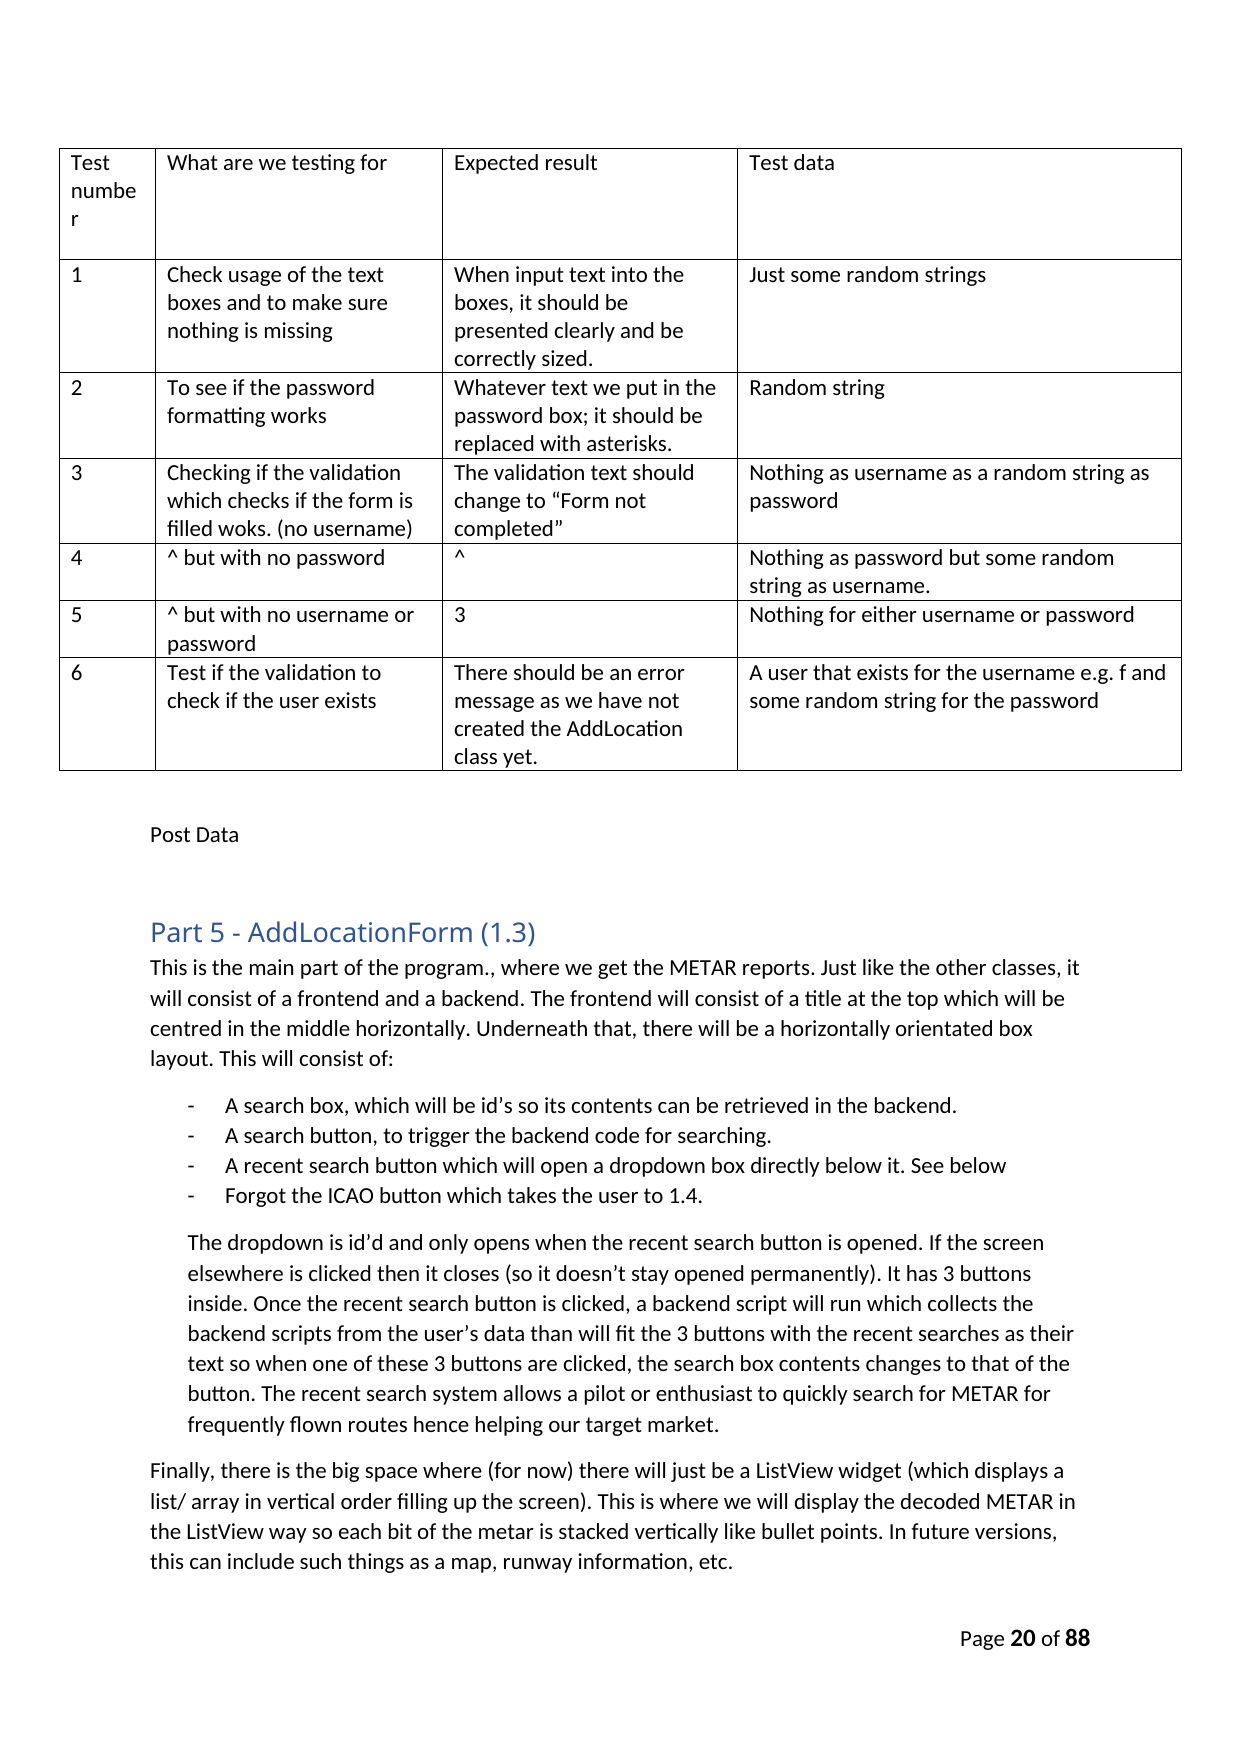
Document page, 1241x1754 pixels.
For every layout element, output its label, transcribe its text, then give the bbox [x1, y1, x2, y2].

text This is the main part of the program., where we get the METAR reports. Just like the other classes, it will consist of a frontend and a backend. The frontend will consist of a title at the top which will be centred in the middle horizontally. Underneath that, there will be a horizontally orientated box layout. This will consist of: [150, 953, 1090, 1072]
list A recent search button which will open a dropdown box directly below it. See below [187, 1151, 1090, 1179]
table_cell There should be an error message as we have not created the AddLocation class yet. [443, 658, 737, 770]
list Forgot the ICAO button which takes the user to 1.4. [187, 1182, 1090, 1209]
list A search button, to trigger the backend code for searching. [187, 1121, 1090, 1149]
table_cell Nothing as username as a random string as password [738, 459, 1181, 542]
table_header Test data [738, 149, 1181, 259]
table_cell ^ [443, 544, 737, 599]
list A search box, which will be id’s so its contents can be retrieved in the backend. [187, 1091, 1090, 1119]
table_cell When input text into the boxes, it should be presented clearly and be correctly sized. [443, 260, 737, 372]
table_cell 4 [60, 544, 155, 599]
table_header What are we testing for [156, 149, 442, 259]
text The dropdown is id’d and only opens when the recent search button is opened. If the screen elsewhere is clicked then it closes (so it doesn’t stay opened permanently). It has 3 buttons inside. Once the recent search button is clicked, a backend script will run which collects the backend scripts from the user’s data than will fit the 3 buttons with the recent searches as their text so when one of these 3 buttons are clicked, the search box contents changes to that of the button. The recent search system allows a pilot or enthusiast to quickly search for METAR for frequently flown routes hence helping our target market. [187, 1228, 1090, 1438]
table_cell 2 [60, 373, 155, 457]
table_cell The validation text should change to “Form not completed” [443, 459, 737, 542]
table_cell To see if the password formatting works [156, 373, 442, 457]
table_cell Just some random strings [738, 260, 1181, 372]
table_cell Nothing for either username or password [738, 601, 1181, 657]
table_cell Test if the validation to check if the user exists [156, 658, 442, 770]
table_cell Checking if the validation which checks if the form is filled woks. (no username) [156, 459, 442, 542]
table_cell ^ but with no password [156, 544, 442, 599]
table_cell ^ but with no username or password [156, 601, 442, 657]
table_cell Check usage of the text boxes and to make sure nothing is missing [156, 260, 442, 372]
table_cell Nothing as password but some random string as username. [738, 544, 1181, 599]
table_cell 5 [60, 601, 155, 657]
table_cell A user that exists for the username e.g. f and some random string for the password [738, 658, 1181, 770]
subtitle Part 5 - AddLocationForm (1.3) [150, 914, 1090, 951]
table_cell 3 [443, 601, 737, 657]
text Post Data [150, 820, 1090, 848]
table_header Expected result [443, 149, 737, 259]
table_cell 1 [60, 260, 155, 372]
table_header Test number [60, 149, 155, 259]
table_cell 6 [60, 658, 155, 770]
text Finally, there is the big space where (for now) there will just be a ListView widget (which displays a list/ array in vertical order filling up the screen). This is where we will display the decoded METAR in the ListView way so each bit of the metar is stacked vertically like bullet points. In future versions, this can include such things as a map, runway information, etc. [150, 1457, 1090, 1575]
table_cell Random string [738, 373, 1181, 457]
table_cell Whatever text we put in the password box; it should be replaced with asterisks. [443, 373, 737, 457]
table_cell 3 [60, 459, 155, 542]
